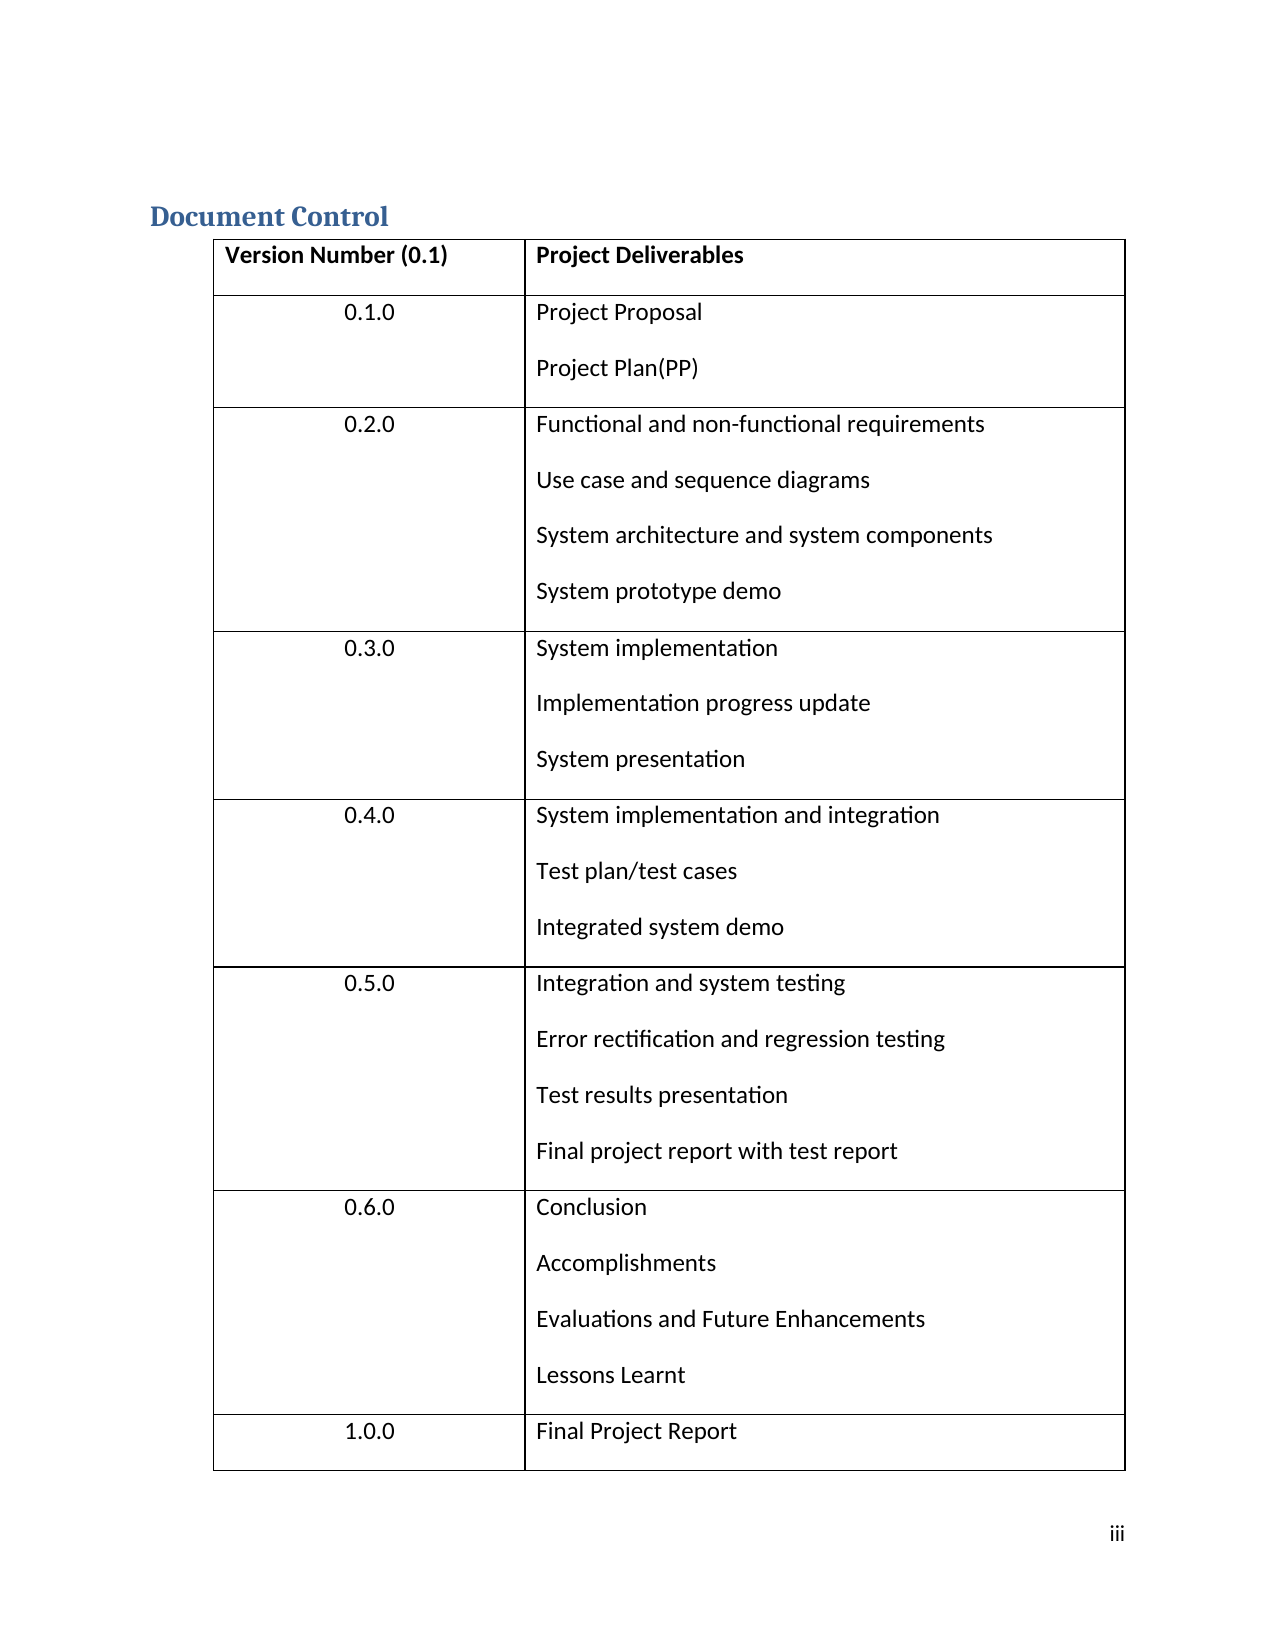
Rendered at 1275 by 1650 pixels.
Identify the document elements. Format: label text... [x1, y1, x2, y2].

table_cell 0.1.0 [214, 296, 524, 407]
table_cell Functional and non-functional requirements Use case and sequence diagrams System architecture and system components System prototype demo [526, 408, 1124, 631]
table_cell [526, 1415, 1124, 1470]
table_cell 0.3.0 [214, 632, 524, 798]
subtitle Document Control [150, 200, 1125, 233]
table_cell 0.6.0 [214, 1191, 524, 1414]
table_cell 0.4.0 [214, 800, 524, 966]
table_header Project Deliverables [526, 240, 1124, 295]
table_cell 0.5.0 [214, 968, 524, 1190]
table_cell Conclusion Accomplishments Evaluations and Future Enhancements Lessons Learnt [526, 1191, 1124, 1414]
table_cell 1.0.0 [214, 1415, 524, 1470]
table_cell System implementation Implementation progress update System presentation [526, 632, 1124, 798]
table_header Version Number (0.1) [214, 240, 524, 295]
table_cell Integration and system testing Error rectification and regression testing Test results presentation Final project report with test report [526, 968, 1124, 1190]
table_cell Project Proposal Project Plan(PP) [526, 296, 1124, 407]
table_cell 0.2.0 [214, 408, 524, 631]
table_cell System implementation and integration Test plan/test cases Integrated system demo [526, 800, 1124, 966]
